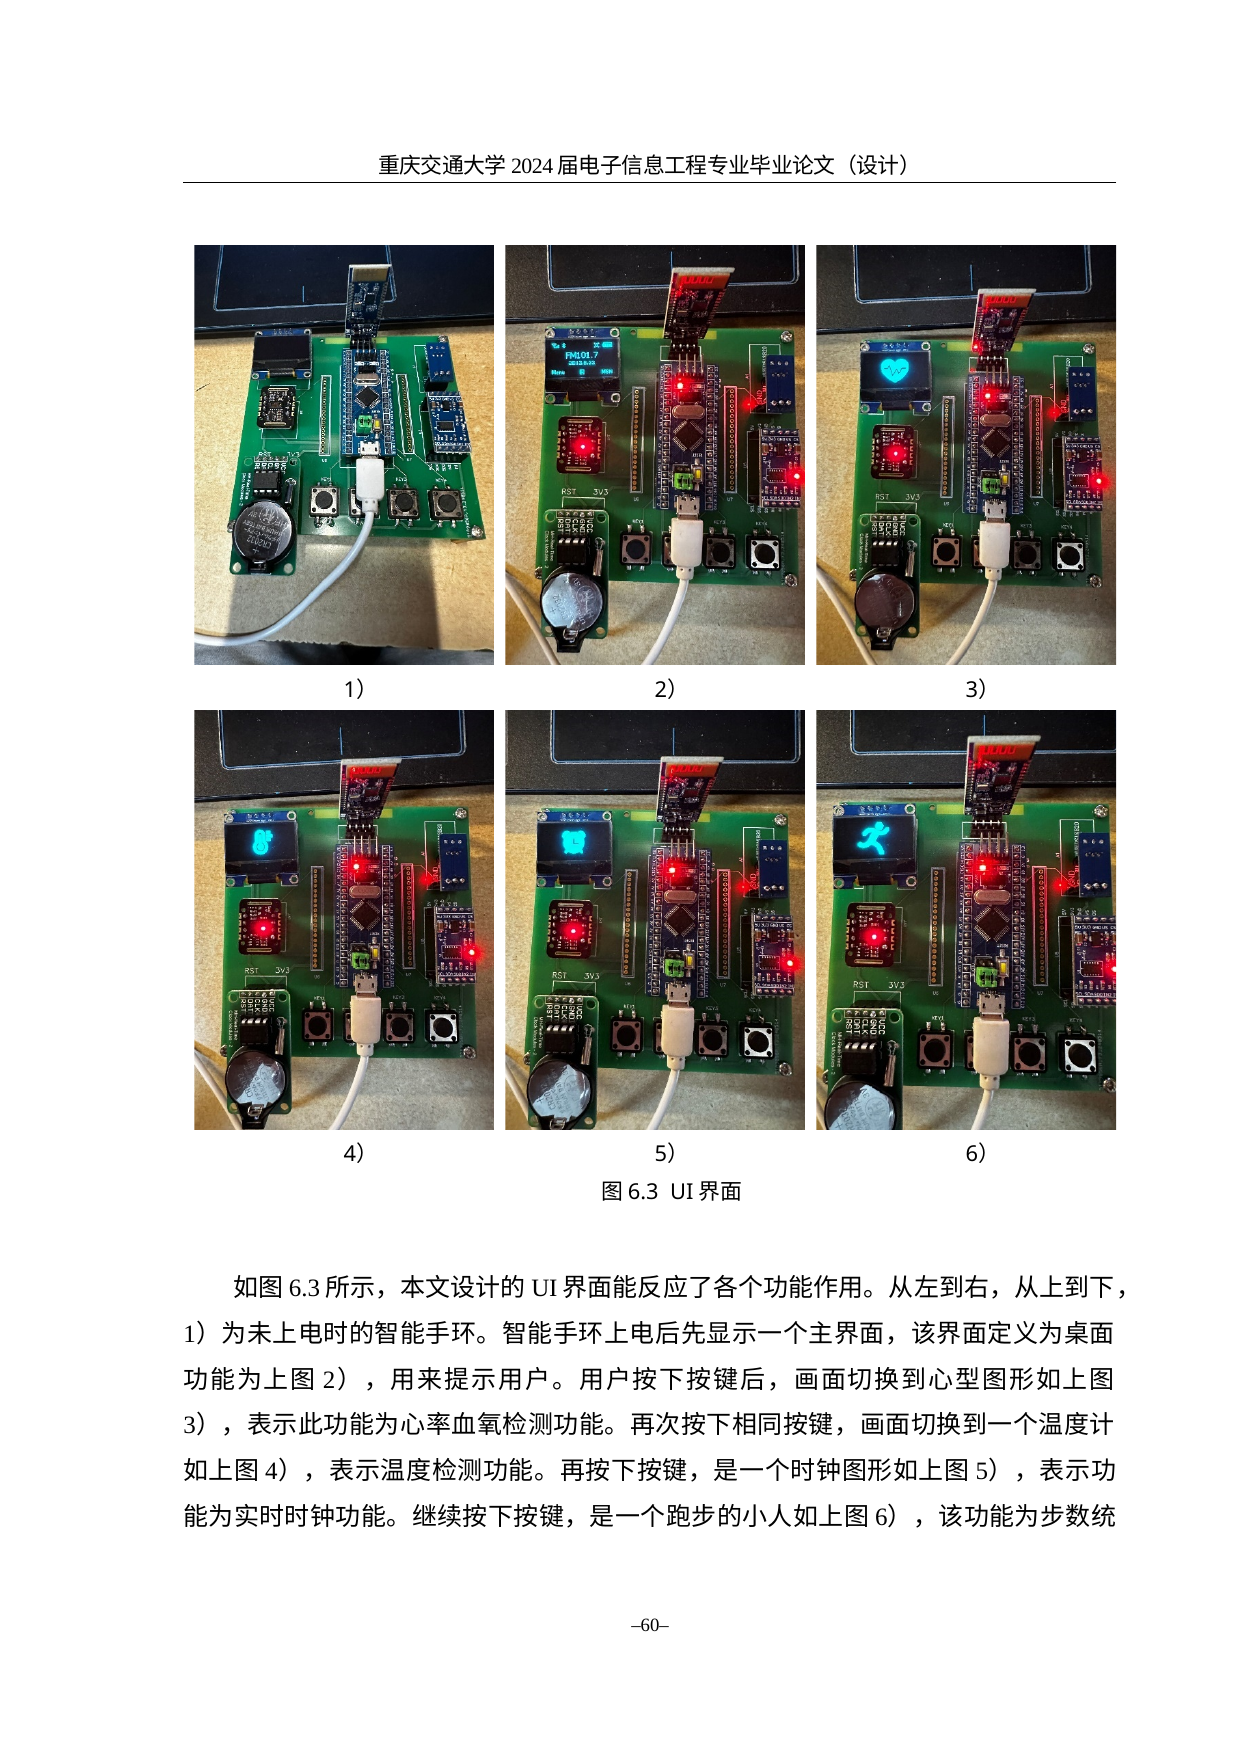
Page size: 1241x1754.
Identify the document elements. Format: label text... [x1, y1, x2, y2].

picture [816, 245, 1117, 665]
table_header [183, 246, 494, 672]
table_cell 4） [183, 1136, 494, 1174]
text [183, 1260, 1116, 1535]
table_cell [494, 710, 805, 1136]
table_cell 1） [183, 672, 494, 710]
table_cell [183, 710, 494, 1136]
picture [505, 710, 805, 1130]
table_cell 6） [805, 1136, 1116, 1174]
picture [194, 245, 494, 665]
table_cell 3） [805, 672, 1116, 710]
picture [816, 710, 1117, 1130]
table_header [805, 246, 1116, 672]
table_header [494, 246, 805, 672]
table_cell 2） [494, 672, 805, 710]
text 图6.3 UI界面 [183, 1174, 1116, 1206]
table_cell 5） [494, 1136, 805, 1174]
picture [505, 245, 805, 665]
table_cell [805, 710, 1116, 1136]
picture [194, 710, 494, 1130]
